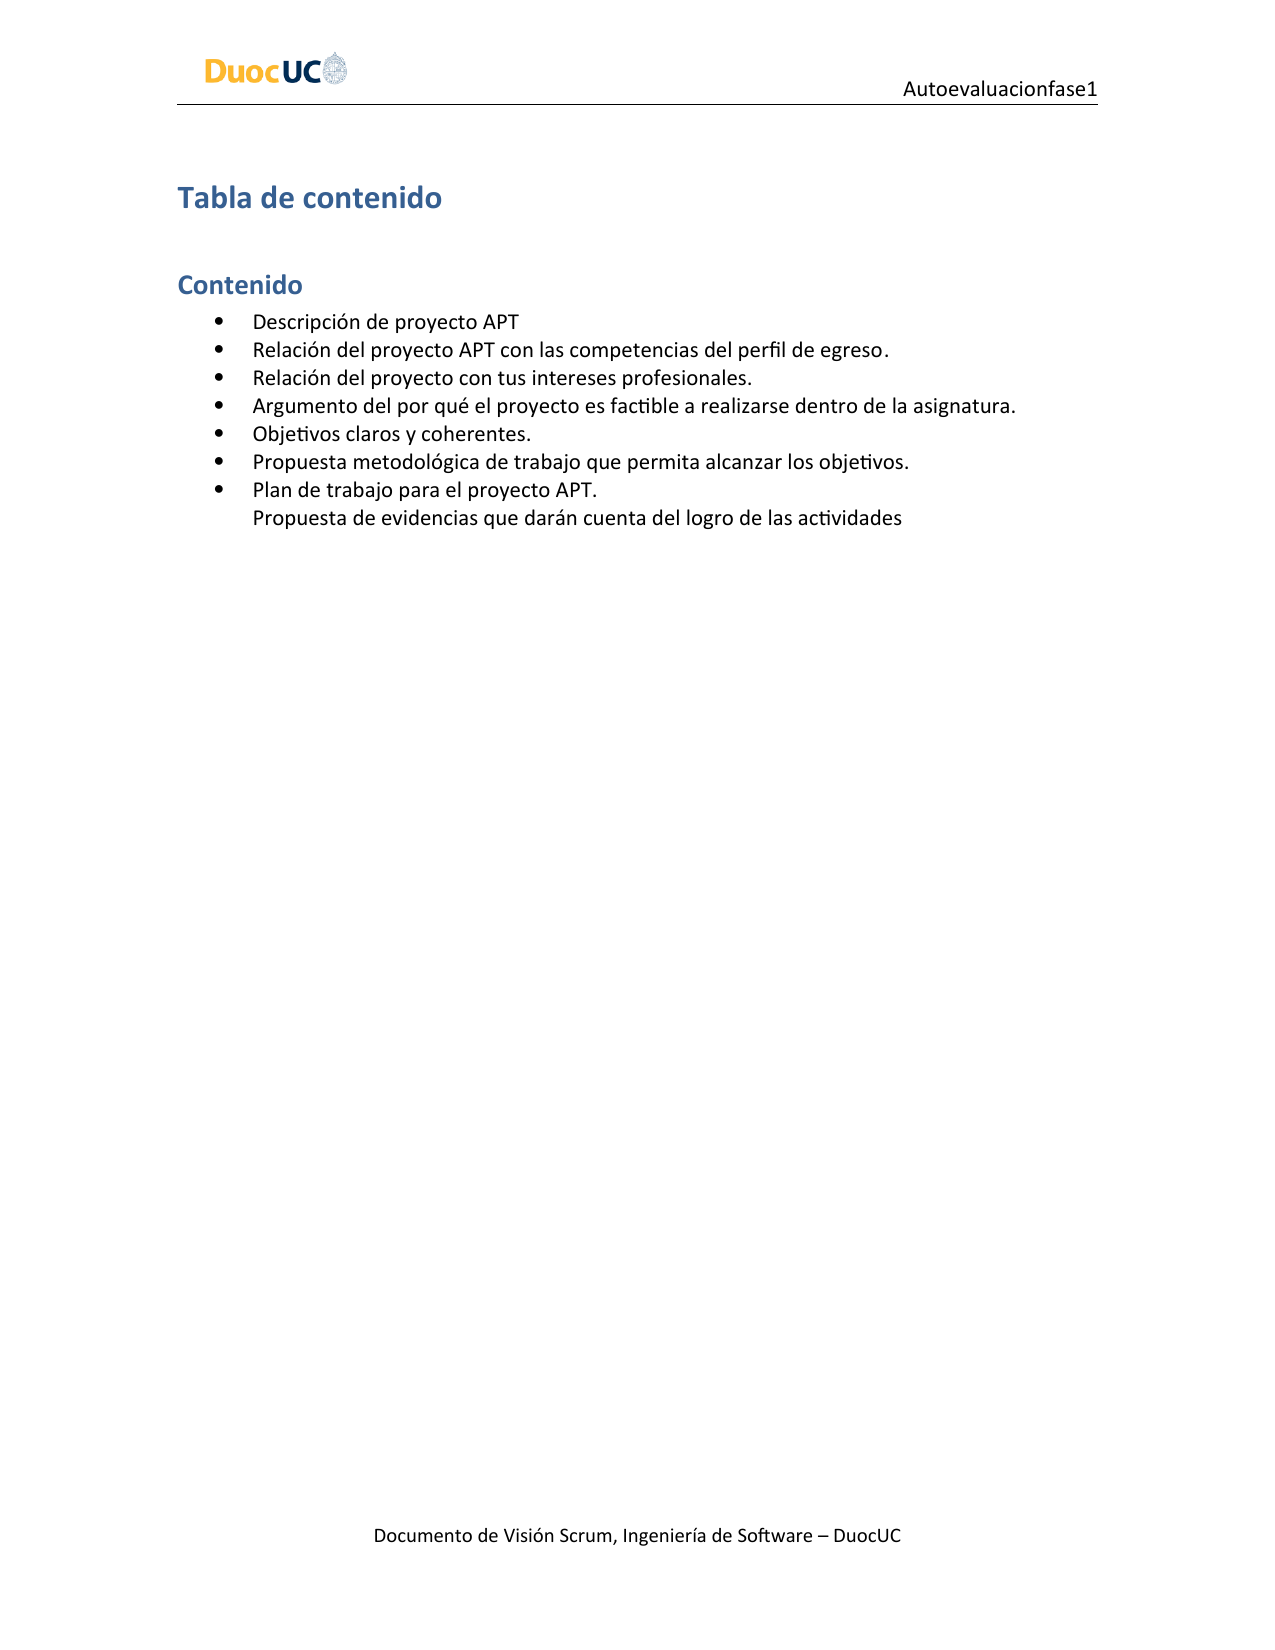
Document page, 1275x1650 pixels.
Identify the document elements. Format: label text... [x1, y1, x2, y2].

text Tabla de contenido [177, 176, 1098, 216]
picture [198, 48, 352, 87]
